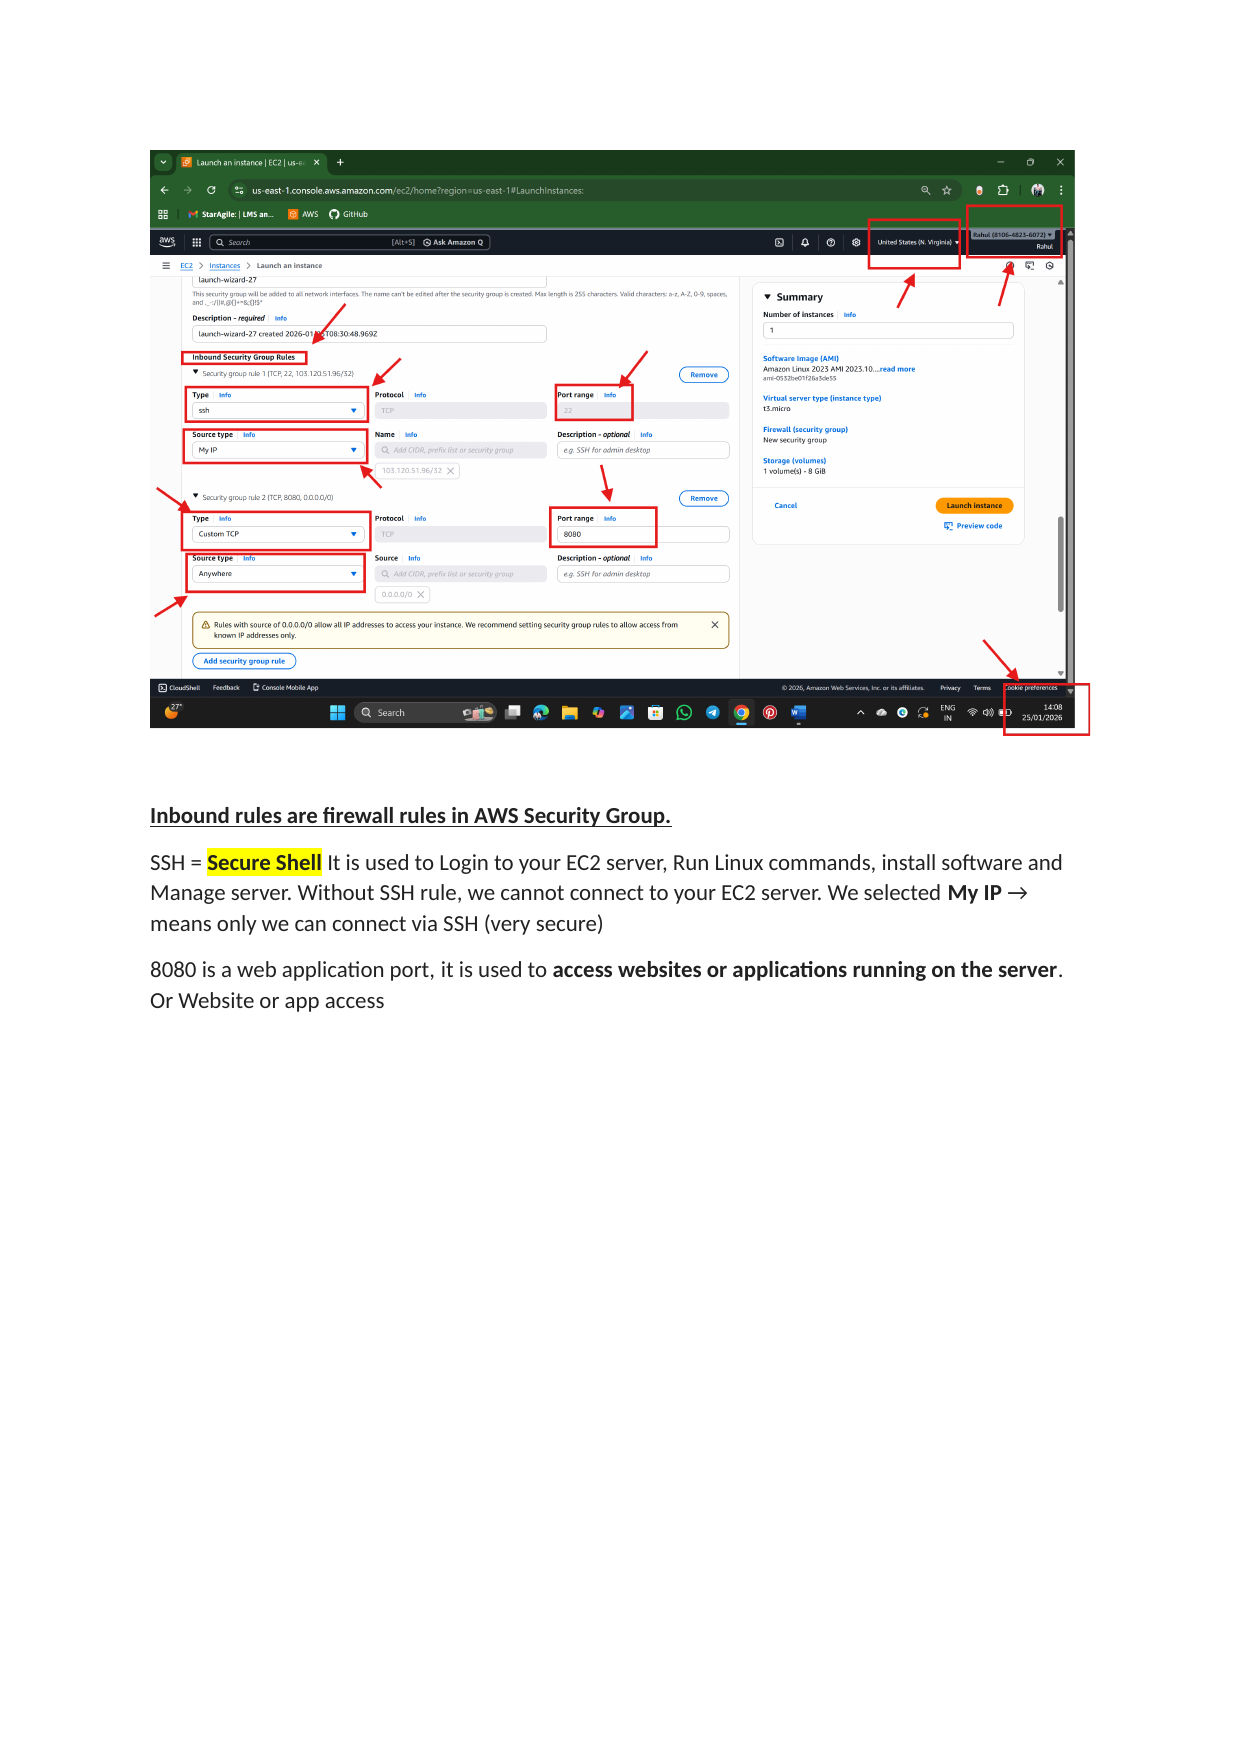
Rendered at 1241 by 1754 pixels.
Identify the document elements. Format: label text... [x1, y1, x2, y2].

text Inbound rules are firewall rules in AWS Security Group. [150, 801, 1090, 829]
text SSH = Secure Shell It is used to Login to your EC2 server, Run Linux commands, install software and Manage server. Without SSH rule, we cannot connect to your EC2 server. We selected My IP → means only we can connect via SSH (very secure) [150, 848, 1090, 937]
picture [150, 150, 1091, 736]
text 8080 is a web application port, it is used to access websites or applications running on the server. Or Website or app access [150, 956, 1090, 1014]
